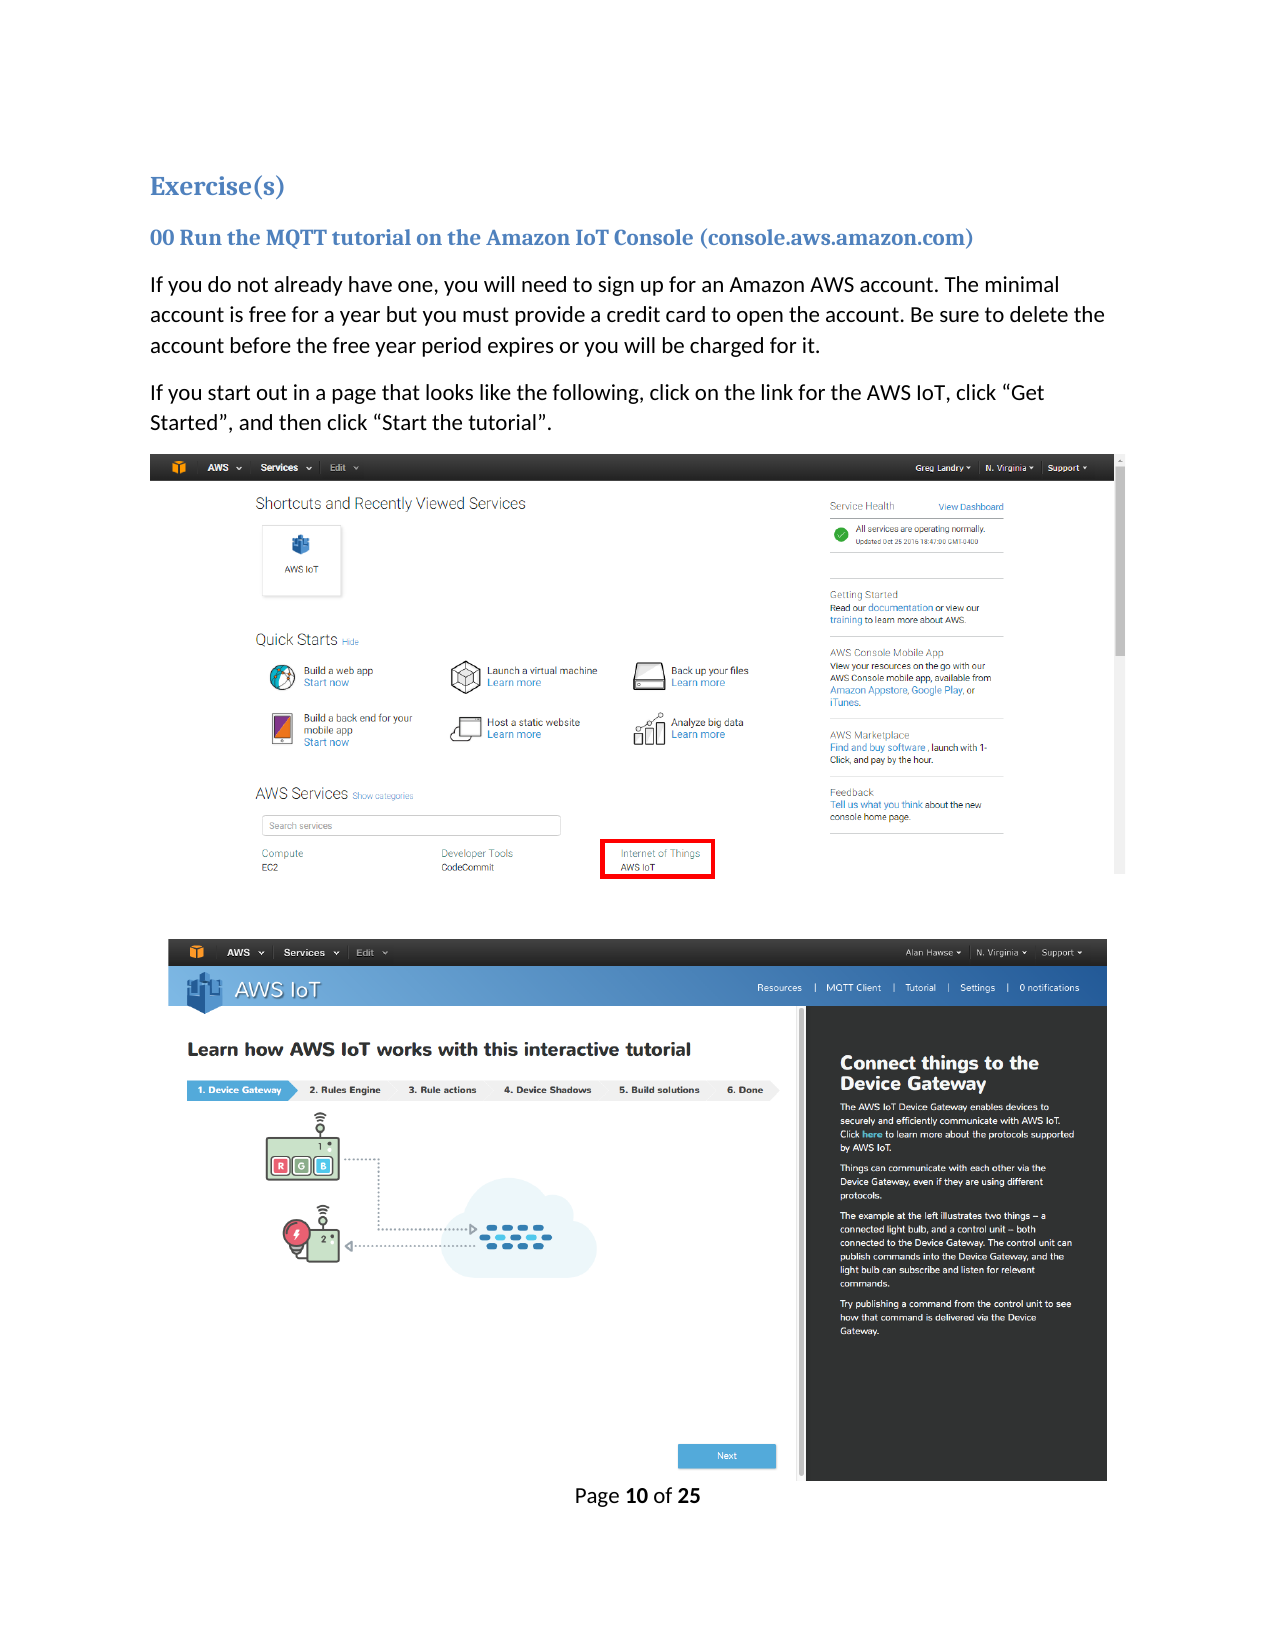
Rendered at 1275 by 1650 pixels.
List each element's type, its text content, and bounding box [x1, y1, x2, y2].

picture [168, 939, 1107, 1481]
subtitle Exercise(s) [150, 171, 1125, 202]
text If you start out in a page that looks like the following, click on the link for the AWS IoT, click “Get Started”, and then click “Start the tutorial”. [150, 378, 1125, 436]
picture [605, 843, 711, 874]
subtitle 00 Run the MQTT tutorial on the Amazon IoT Console (console.aws.amazon.com) [150, 225, 1125, 252]
picture [150, 454, 1125, 874]
text If you do not already have one, you will need to sign up for an Amazon AWS account. The minimal account is free for a year but you must provide a credit card to open the account. Be sure to delete the account before the free year period expires or you will be charged for it. [150, 270, 1125, 359]
